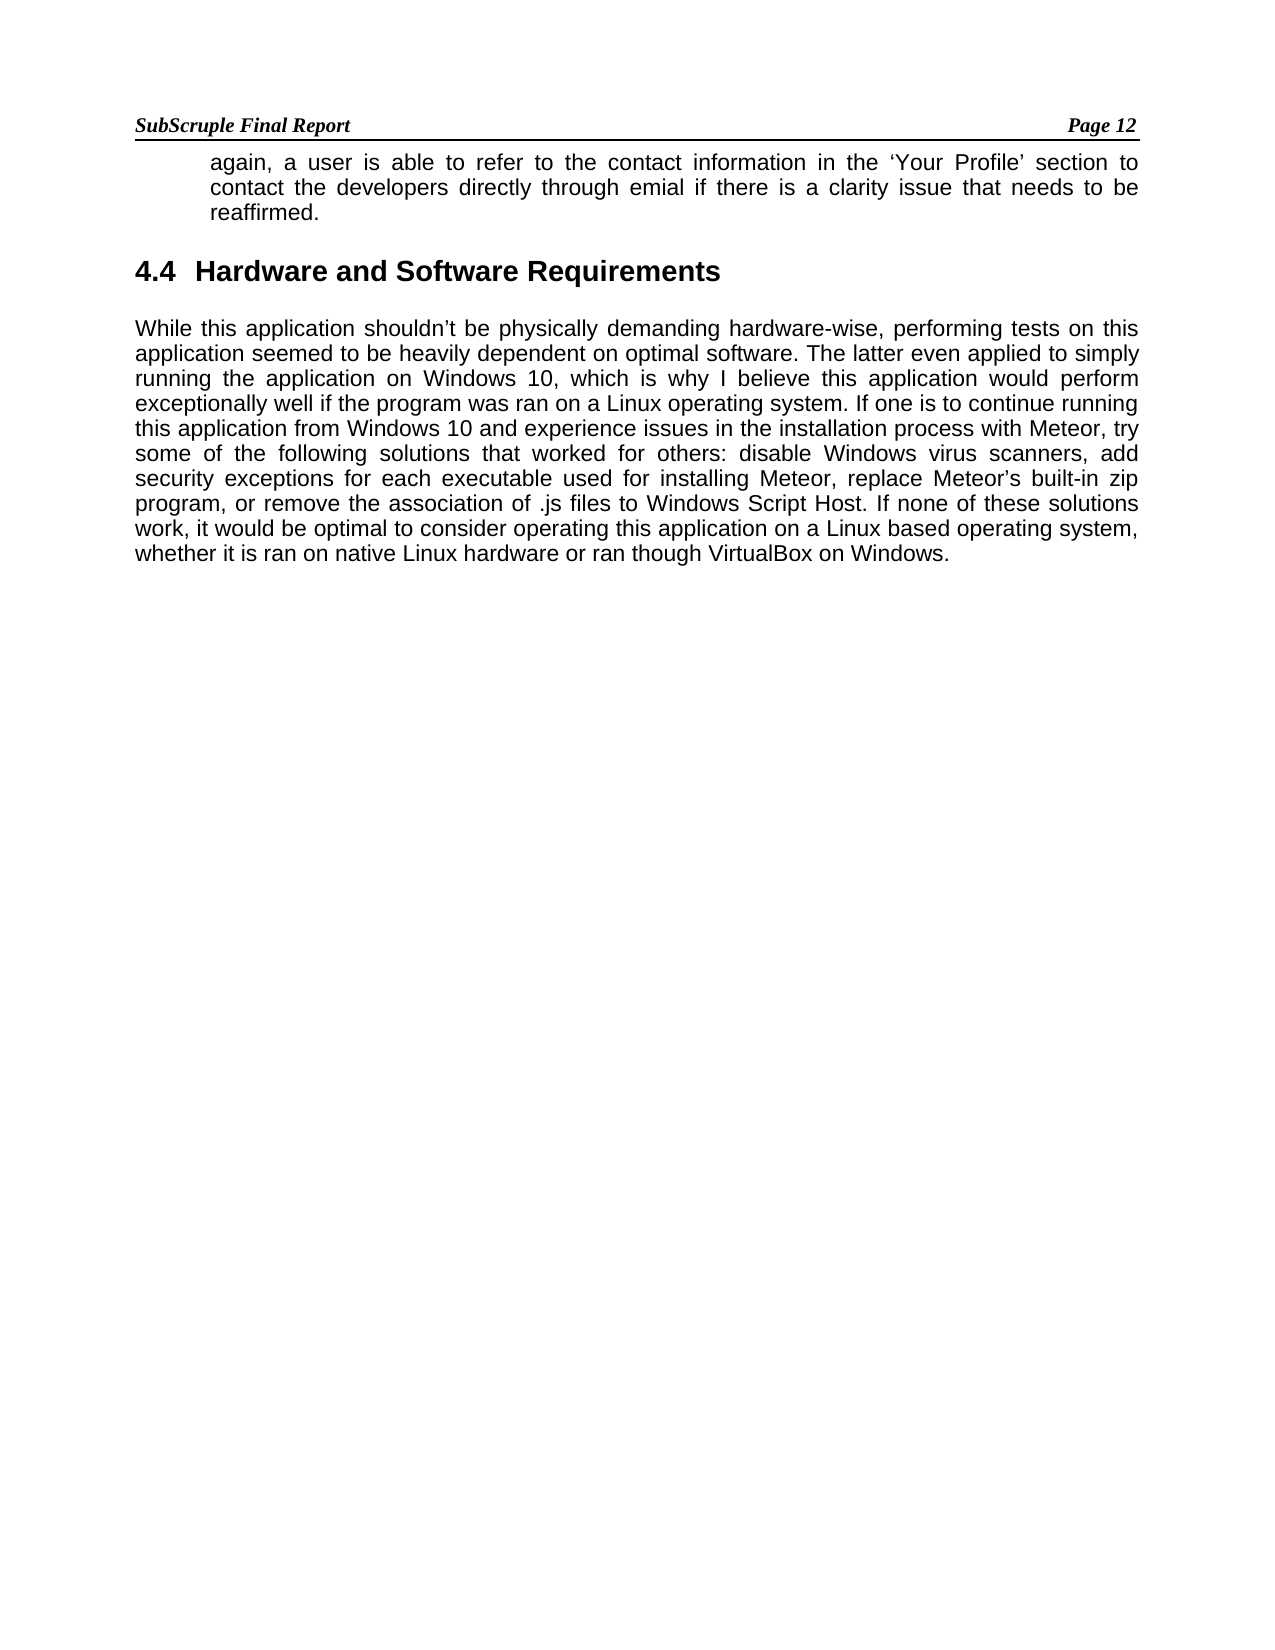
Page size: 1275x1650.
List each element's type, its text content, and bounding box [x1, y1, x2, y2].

text While this application shouldn’t be physically demanding hardware-wise, performing tests on this application seemed to be heavily dependent on optimal software. The latter even applied to simply running the application on Windows 10, which is why I believe this application would perform exceptionally well if the program was ran on a Linux operating system. If one is to continue running this application from Windows 10 and experience issues in the installation process with Meteor, try some of the following solutions that worked for others: disable Windows virus scanners, add security exceptions for each executable used for installing Meteor, replace Meteor’s built-in zip program, or remove the association of .js files to Windows Script Host. If none of these solutions work, it would be optimal to consider operating this application on a Linux based operating system, whether it is ran on native Linux hardware or ran though VirtualBox on Windows. [135, 317, 1140, 567]
subtitle Hardware and Software Requirements [135, 254, 1140, 288]
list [172, 150, 1140, 225]
